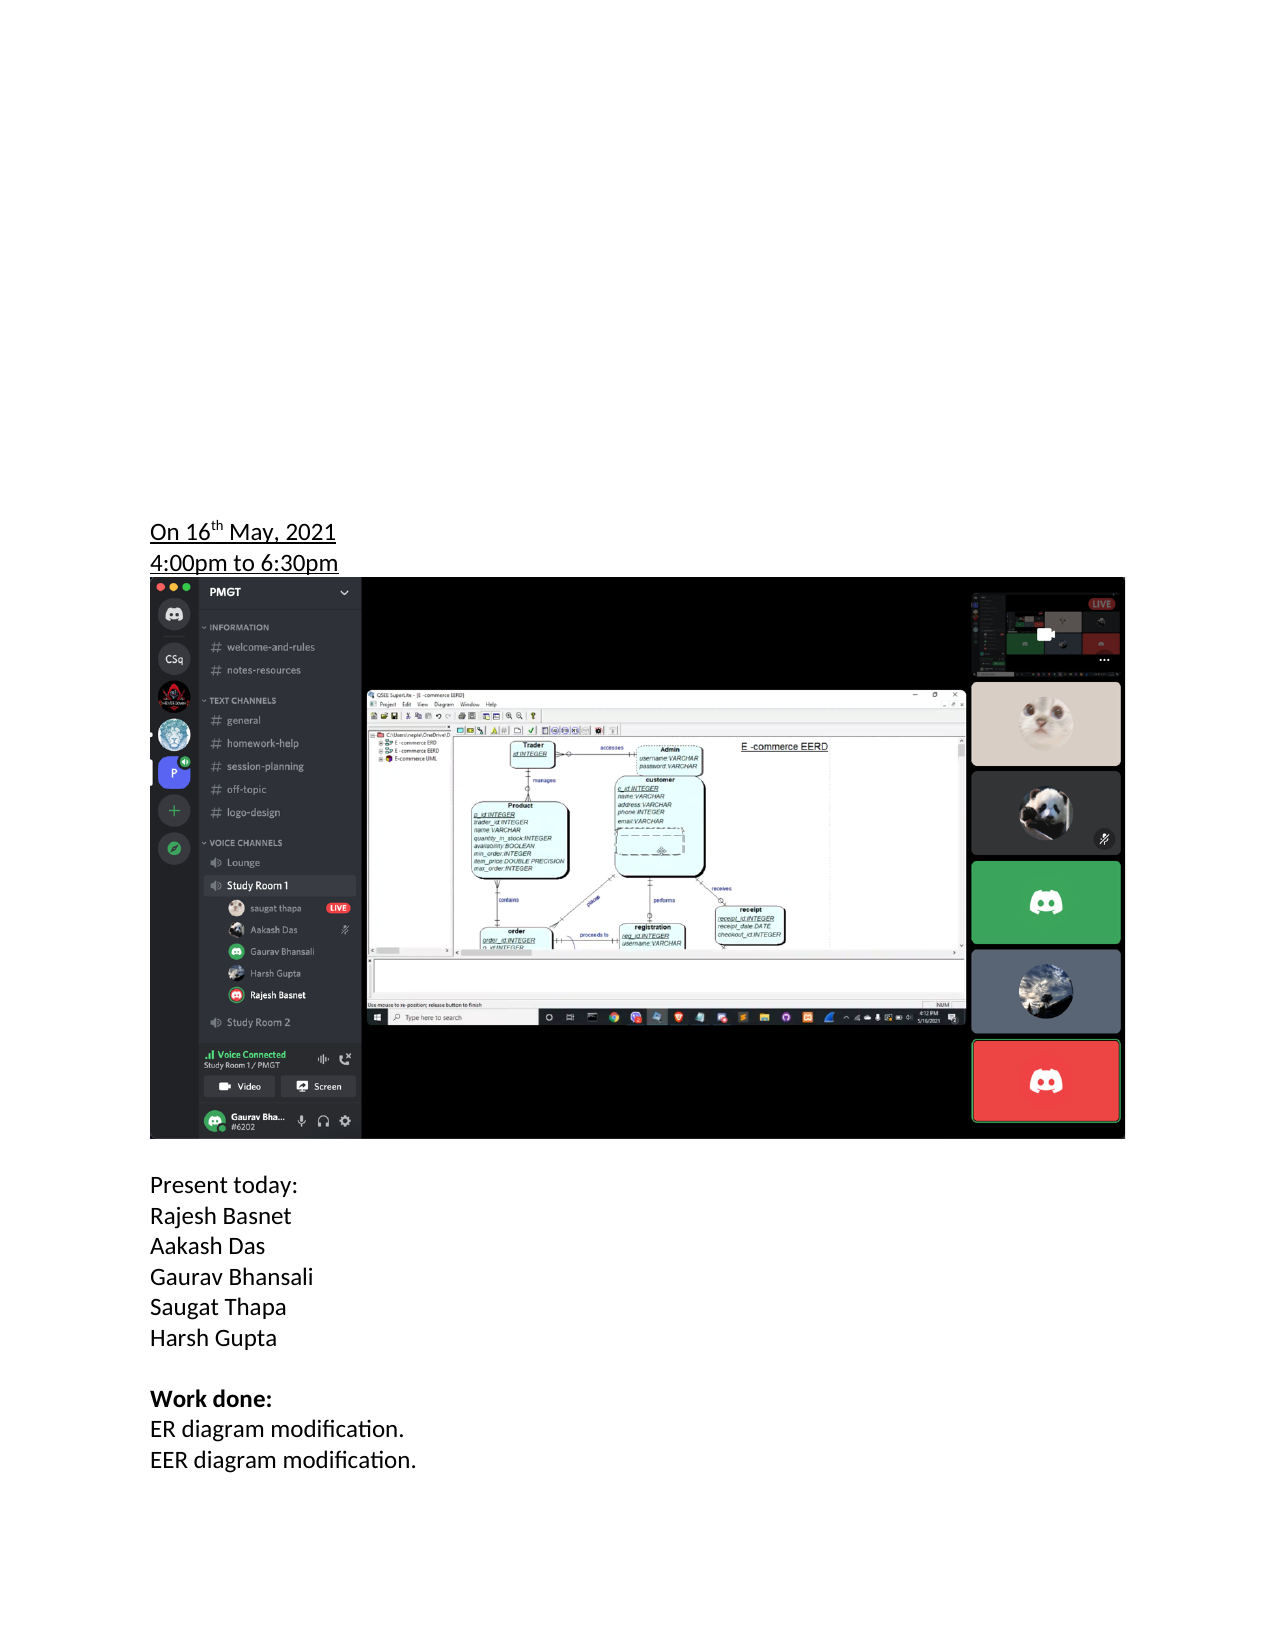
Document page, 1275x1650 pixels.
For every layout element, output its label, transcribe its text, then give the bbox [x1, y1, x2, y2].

text Work done: [150, 1383, 1125, 1414]
text On 16th May, 2021 [150, 516, 1125, 547]
text Gaurav Bhansali [150, 1261, 1125, 1292]
text Present today: [150, 1169, 1125, 1200]
text 4:00pm to 6:30pm [150, 547, 1125, 577]
text Saugat Thapa [150, 1292, 1125, 1322]
text EER diagram modification. [150, 1444, 1125, 1475]
text Aakash Das [150, 1231, 1125, 1261]
text Harsh Gupta [150, 1322, 1125, 1353]
picture [150, 577, 1125, 1139]
text ER diagram modification. [150, 1414, 1125, 1444]
text Rajesh Basnet [150, 1200, 1125, 1231]
